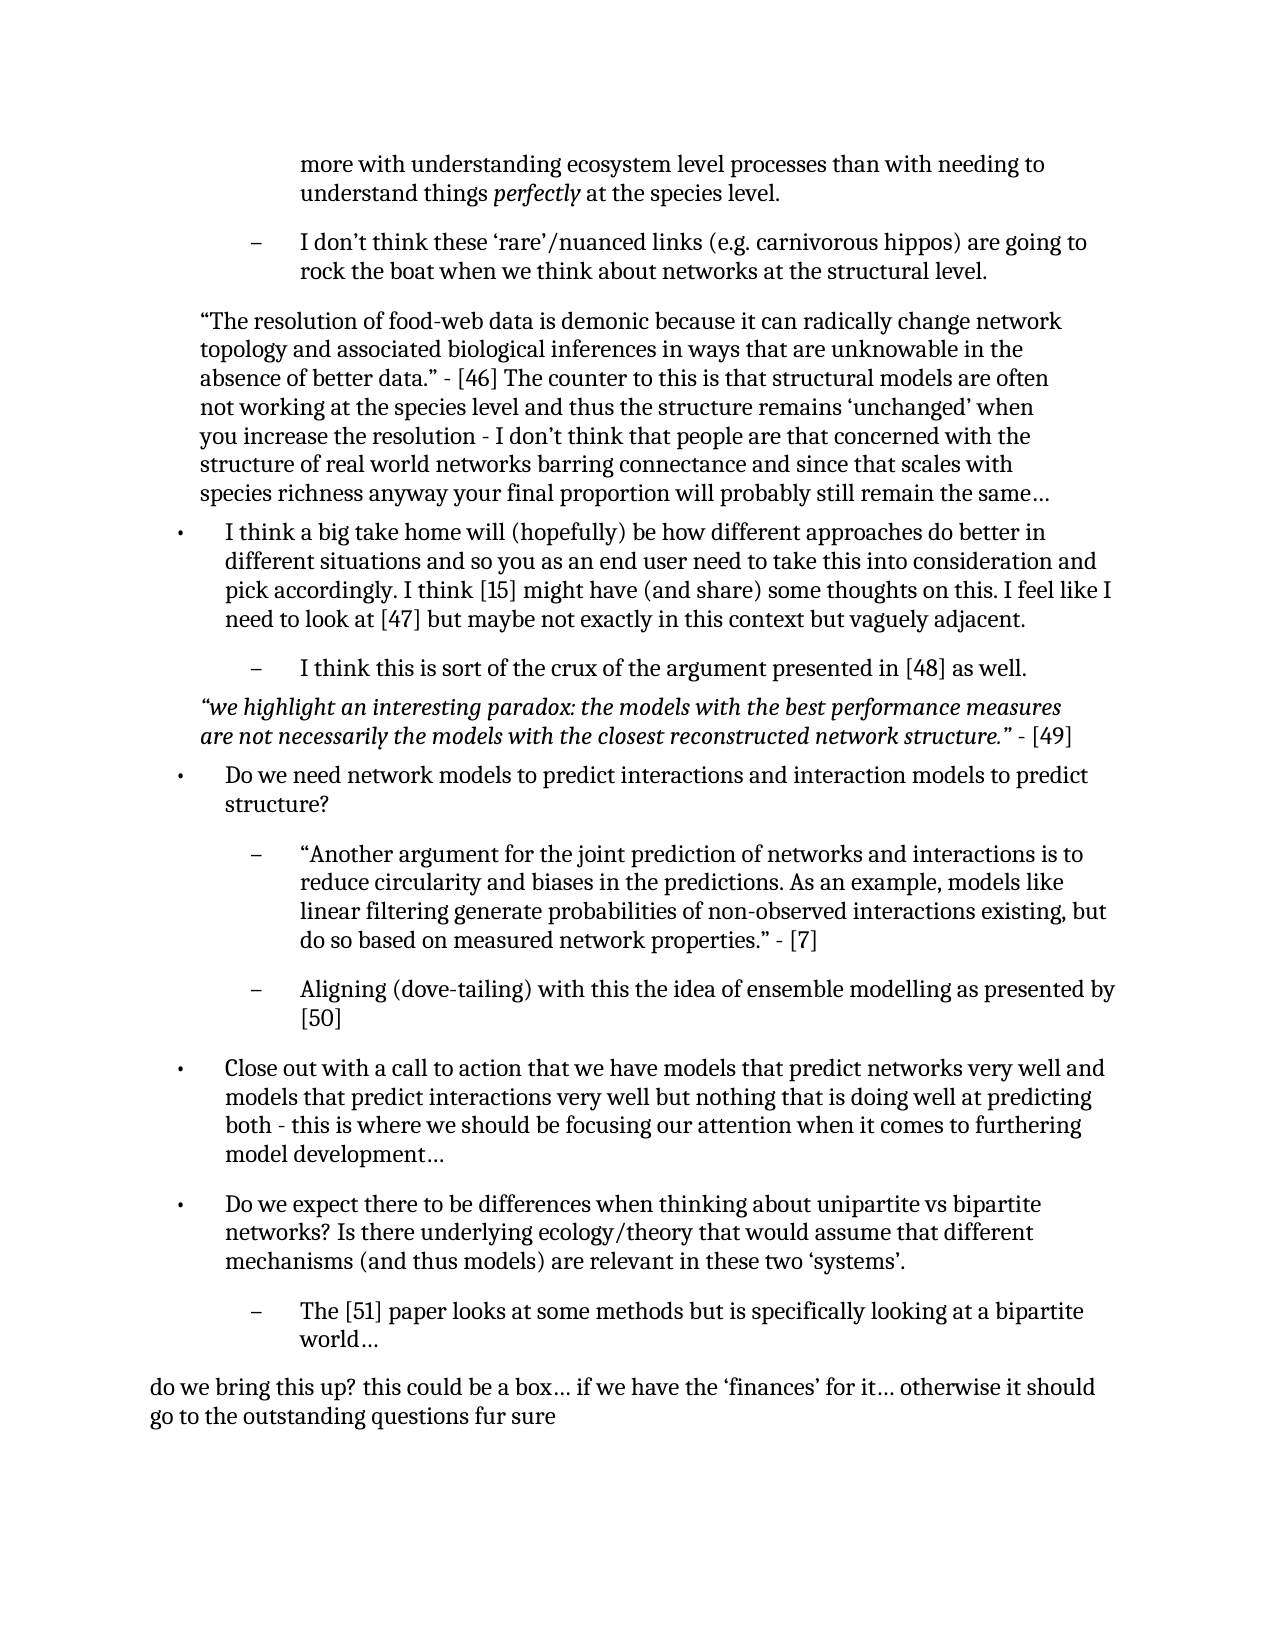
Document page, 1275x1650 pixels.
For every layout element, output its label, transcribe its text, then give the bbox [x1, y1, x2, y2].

text “The resolution of food-web data is demonic because it can radically change network topology and associated biological inferences in ways that are unknowable in the absence of better data.” - [46] The counter to this is that structural models are often not working at the species level and thus the structure remains ‘unchanged’ when you increase the resolution - I don’t think that people are that concerned with the structure of real world networks barring connectance and since that scales with species richness anyway your final proportion will probably still remain the same… [200, 307, 1075, 508]
list Do we expect there to be differences when thinking about unipartite vs bipartite networks? Is there underlying ecology/theory that would assume that different mechanisms (and thus models) are relevant in these two ‘systems’. [175, 1189, 1125, 1276]
list I don’t think these ‘rare’/nuanced links (e.g. carnivorous hippos) are going to rock the boat when we think about networks at the structural level. [250, 228, 1125, 286]
list Close out with a call to action that we have models that predict networks very well and models that predict interactions very well but nothing that is doing well at predicting both - this is where we should be focusing our attention when it comes to furthering model development… [175, 1054, 1125, 1169]
list “Another argument for the joint prediction of networks and interactions is to reduce circularity and biases in the predictions. As an example, models like linear filtering generate probabilities of non-observed interactions existing, but do so based on measured network properties.” - [7] [250, 839, 1125, 954]
list I think this is sort of the crux of the argument presented in [48] as well. [250, 654, 1125, 683]
text “we highlight an interesting paradox: the models with the best performance measures are not necessarily the models with the closest reconstructed network structure.” - [49] [200, 693, 1075, 751]
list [250, 150, 1125, 207]
list The [51] paper looks at some methods but is specifically looking at a bipartite world… [250, 1297, 1125, 1354]
list Aligning (dove-tailing) with this the idea of ensemble modelling as presented by [50] [250, 975, 1125, 1033]
list I think a big take home will (hopefully) be how different approaches do better in different situations and so you as an end user need to take this into consideration and pick accordingly. I think [15] might have (and share) some thoughts on this. I feel like I need to look at [47] but maybe not exactly in this context but vaguely adjacent. [175, 518, 1125, 633]
text do we bring this up? this could be a box… if we have the ‘finances’ for it… otherwise it should go to the outstanding questions fur sure [150, 1373, 1125, 1430]
list Do we need network models to predict interactions and interaction models to predict structure? [175, 761, 1125, 819]
